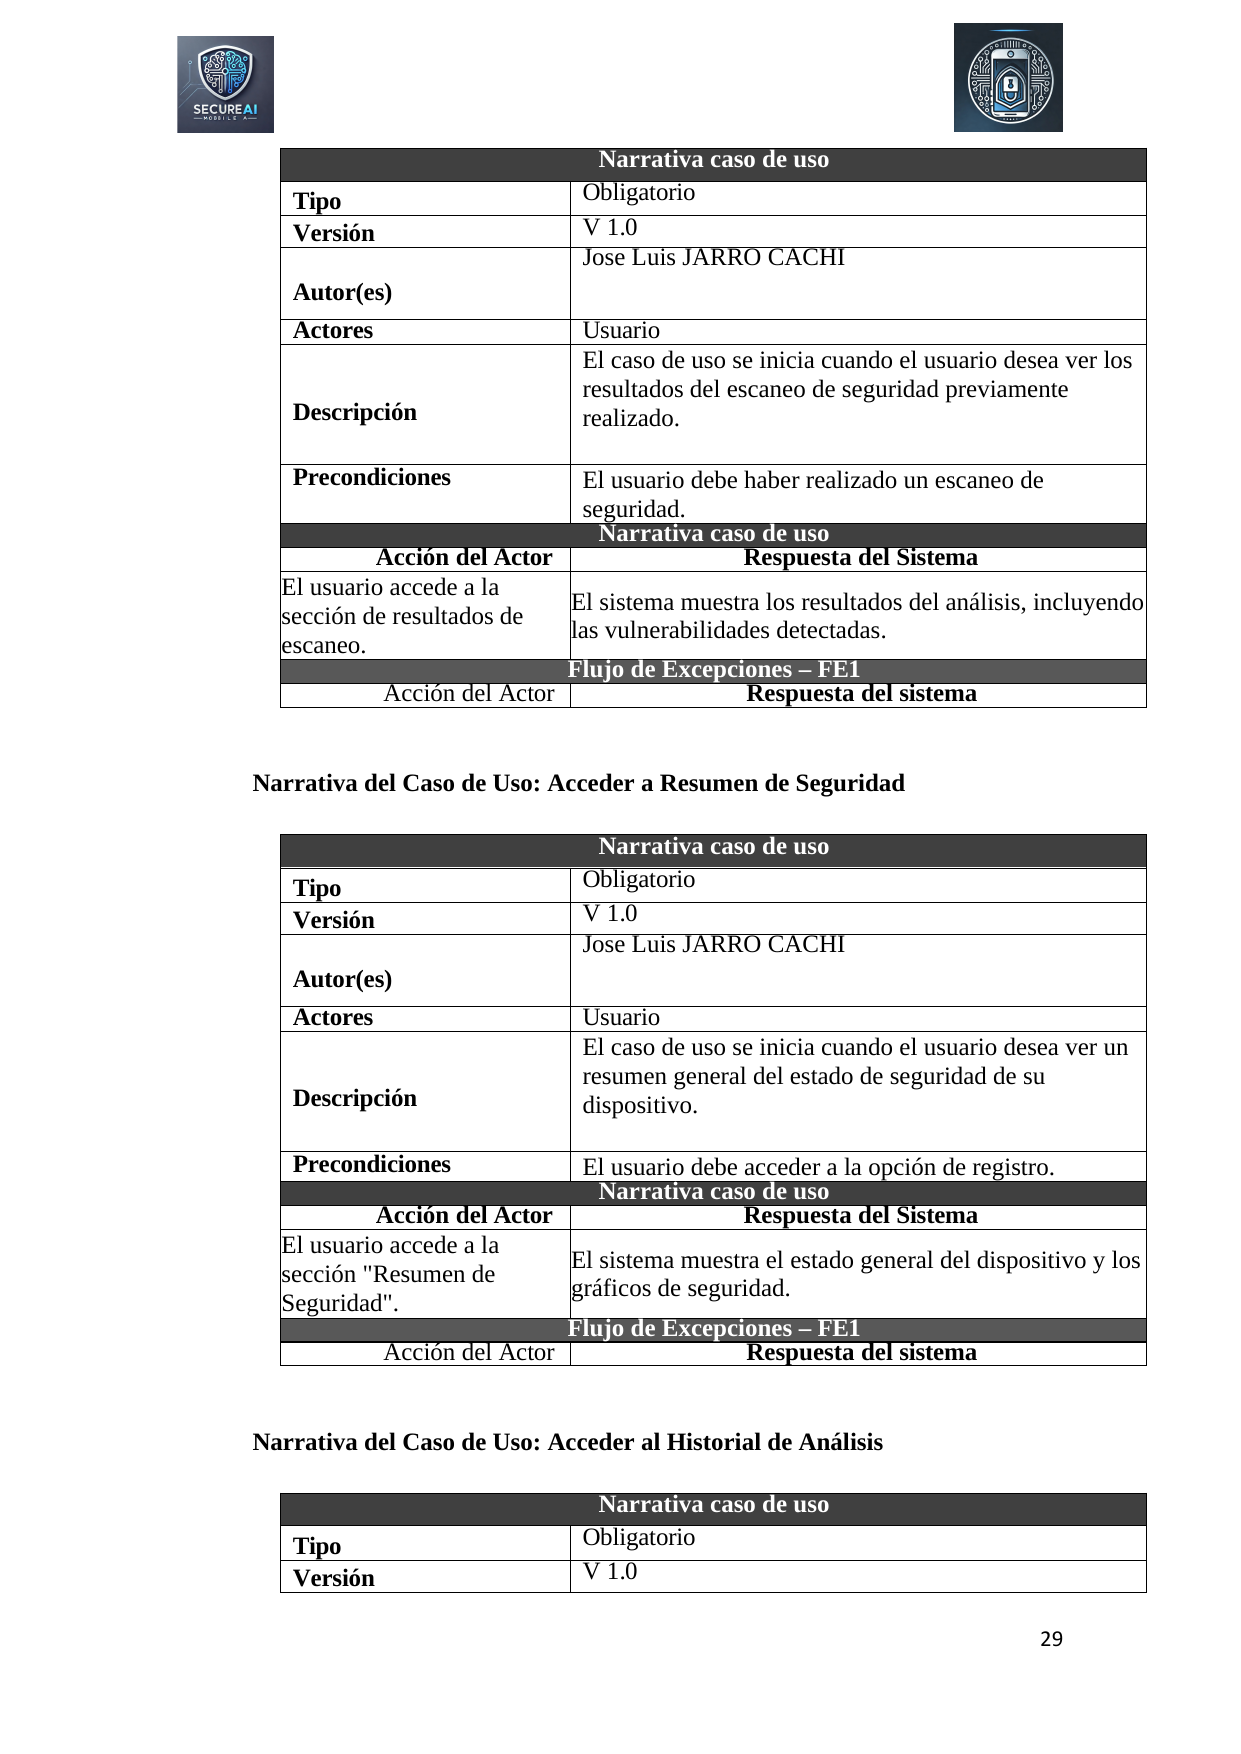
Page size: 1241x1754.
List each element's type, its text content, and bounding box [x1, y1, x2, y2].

table_cell Jose Luis JARRO CACHI [571, 935, 1146, 1006]
table_cell Obligatorio [571, 182, 1146, 215]
table_cell Versión [281, 216, 570, 247]
table_cell Obligatorio [571, 869, 1146, 902]
text Narrativa del Caso de Uso: Acceder a Resumen de Seguridad [252, 768, 1063, 797]
table_cell Acción del Actor [281, 684, 570, 707]
table_cell V 1.0 [571, 216, 1146, 247]
table_cell Versión [281, 1561, 570, 1592]
table_cell Respuesta del sistema [571, 684, 1146, 707]
table_header Narrativa caso de uso [281, 1494, 1146, 1525]
table_cell V 1.0 [571, 903, 1146, 934]
table_cell Respuesta del sistema [571, 1343, 1146, 1365]
table_cell Respuesta del Sistema [571, 548, 1146, 571]
table_cell Actores [281, 1007, 570, 1031]
table_cell Descripción [281, 345, 570, 464]
picture [177, 36, 274, 133]
table_header Narrativa caso de uso [281, 835, 1146, 867]
table_cell Usuario [571, 1007, 1146, 1031]
table_cell Narrativa caso de uso [281, 524, 1146, 547]
picture [954, 23, 1063, 132]
table_cell Acción del Actor [281, 1206, 570, 1229]
table_cell Obligatorio [571, 1526, 1146, 1559]
table_cell Respuesta del Sistema [571, 1206, 1146, 1229]
table_cell Acción del Actor [281, 548, 570, 571]
table_cell V 1.0 [571, 1561, 1146, 1592]
table_cell Precondiciones [281, 1152, 570, 1181]
table_cell Acción del Actor [281, 1343, 570, 1365]
table_cell Descripción [281, 1032, 570, 1151]
table_cell El sistema muestra los resultados del análisis, incluyendo las vulnerabilidades detectadas. [571, 572, 1146, 659]
table_cell Autor(es) [281, 248, 570, 319]
text Narrativa del Caso de Uso: Acceder al Historial de Análisis [252, 1427, 1063, 1455]
table_cell Precondiciones [281, 465, 570, 523]
table_cell Flujo de Excepciones – FE1 [281, 660, 1146, 683]
table_cell Autor(es) [281, 935, 570, 1006]
table_cell Versión [281, 903, 570, 934]
table_cell El sistema muestra el estado general del dispositivo y los gráficos de seguridad. [571, 1230, 1146, 1317]
table_cell El usuario accede a la sección de resultados de escaneo. [281, 572, 570, 659]
table_cell Tipo [281, 182, 570, 215]
table_header Narrativa caso de uso [281, 149, 1146, 181]
table_cell Usuario [571, 320, 1146, 344]
table_cell Flujo de Excepciones – FE1 [281, 1319, 1146, 1341]
table_cell El usuario debe haber realizado un escaneo de seguridad. [571, 465, 1146, 523]
table_cell Actores [281, 320, 570, 344]
table_cell El caso de uso se inicia cuando el usuario desea ver un resumen general del estado de seguridad de su dispositivo. [571, 1032, 1146, 1151]
table_cell Tipo [281, 1526, 570, 1559]
table_cell El usuario accede a la sección "Resumen de Seguridad". [281, 1230, 570, 1317]
table_cell El caso de uso se inicia cuando el usuario desea ver los resultados del escaneo de seguridad previamente realizado. [571, 345, 1146, 464]
table_cell El usuario debe acceder a la opción de registro. [571, 1152, 1146, 1181]
table_cell Narrativa caso de uso [281, 1182, 1146, 1205]
table_cell Jose Luis JARRO CACHI [571, 248, 1146, 319]
table_cell Tipo [281, 869, 570, 902]
